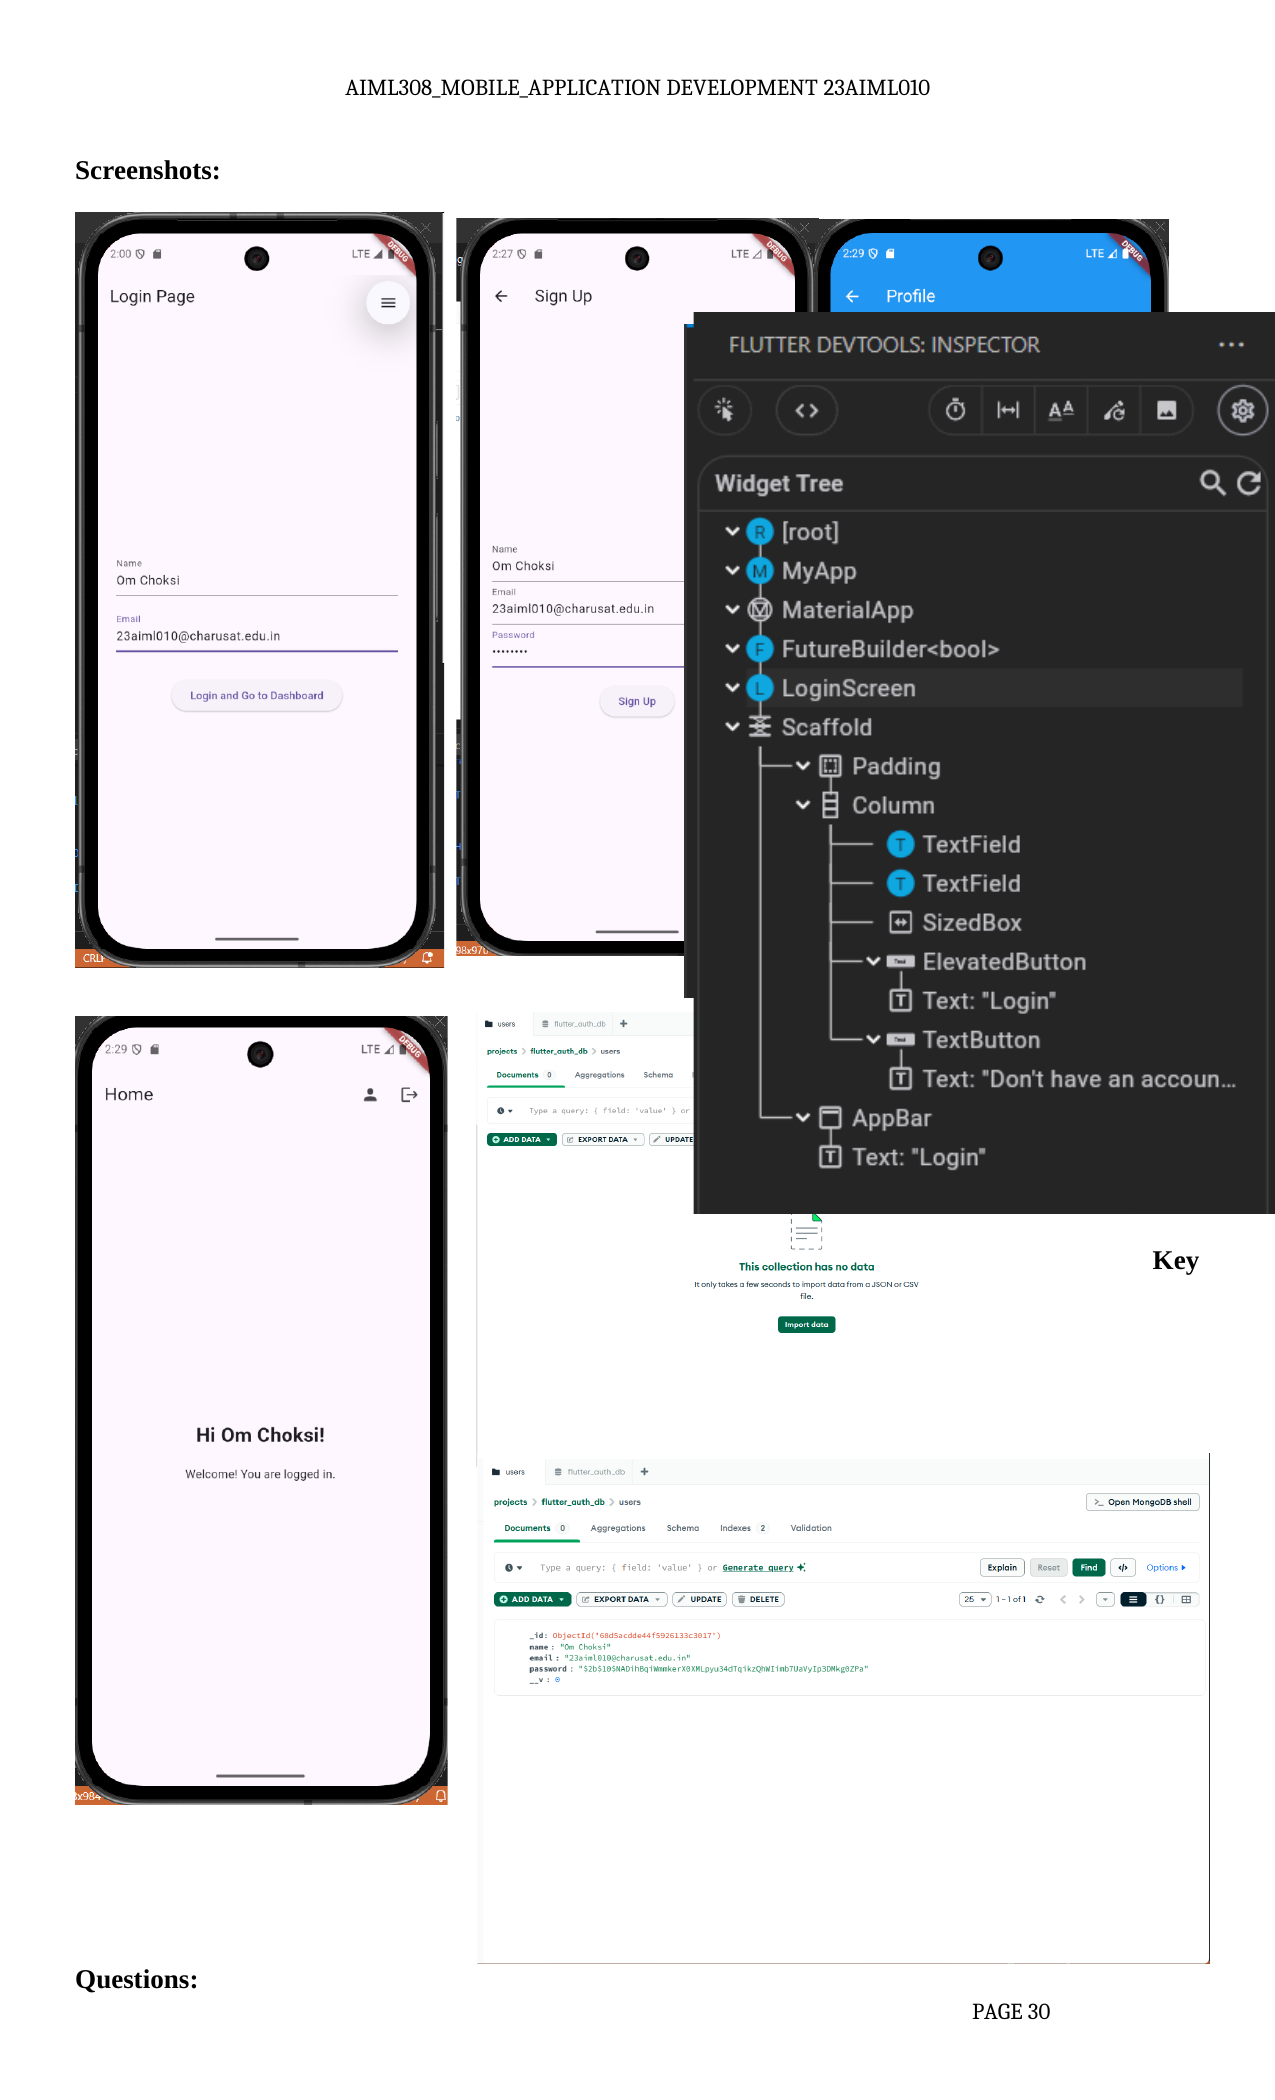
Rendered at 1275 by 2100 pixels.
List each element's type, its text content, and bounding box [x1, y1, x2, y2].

text Key Questions: [75, 720, 1200, 1994]
picture [456, 218, 1275, 1964]
picture [75, 1016, 448, 1805]
picture [75, 212, 445, 968]
text Screenshots: [75, 154, 1200, 185]
